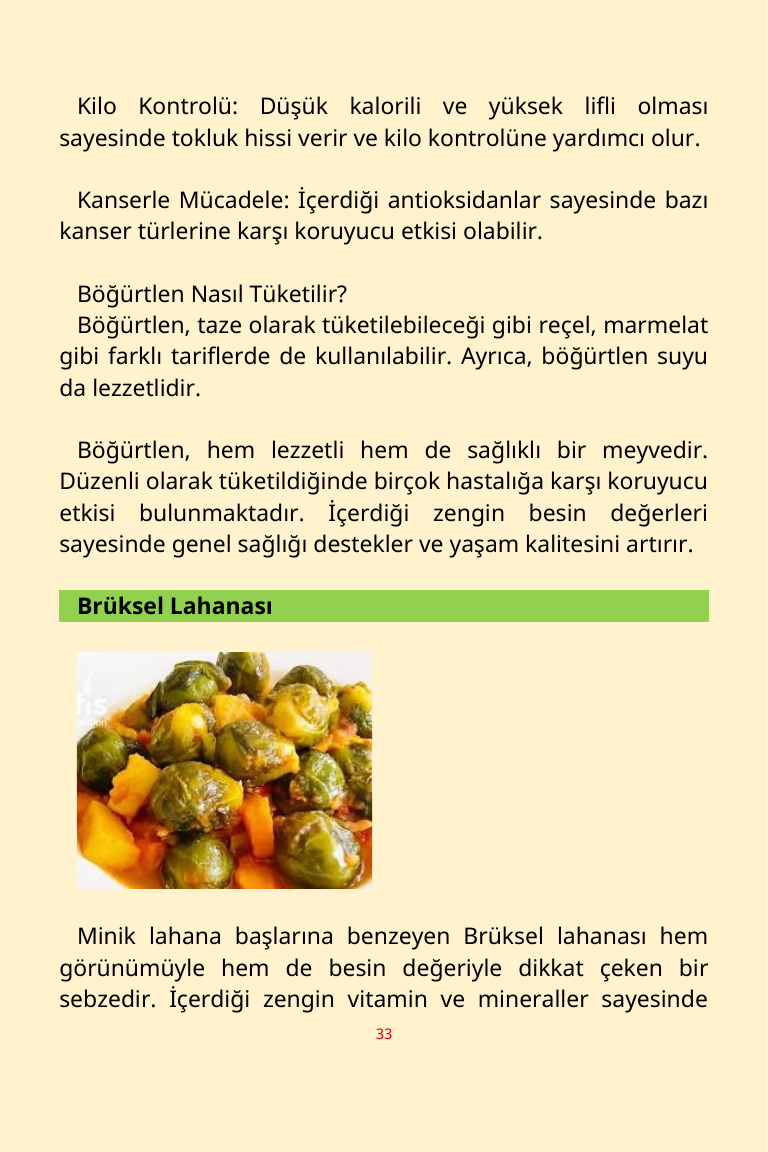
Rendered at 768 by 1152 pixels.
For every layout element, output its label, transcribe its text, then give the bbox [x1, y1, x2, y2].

text Böğürtlen, taze olarak tüketilebileceği gibi reçel, marmelat gibi farklı tariflerde de kullanılabilir. Ayrıca, böğürtlen suyu da lezzetlidir. [59, 309, 709, 403]
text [59, 920, 709, 1014]
picture [76, 652, 373, 889]
text Böğürtlen Nasıl Tüketilir? [59, 278, 709, 309]
text Kanserle Mücadele: İçerdiği antioksidanlar sayesinde bazı kanser türlerine karşı koruyucu etkisi olabilir. [59, 184, 709, 247]
text Brüksel Lahanası [59, 590, 709, 622]
text Kilo Kontrolü: Düşük kalorili ve yüksek lifli olması sayesinde tokluk hissi verir ve kilo kontrolüne yardımcı olur. [59, 90, 709, 153]
text Böğürtlen, hem lezzetli hem de sağlıklı bir meyvedir. Düzenli olarak tüketildiğinde birçok hastalığa karşı koruyucu etkisi bulunmaktadır. İçerdiği zengin besin değerleri sayesinde genel sağlığı destekler ve yaşam kalitesini artırır. [59, 434, 709, 559]
